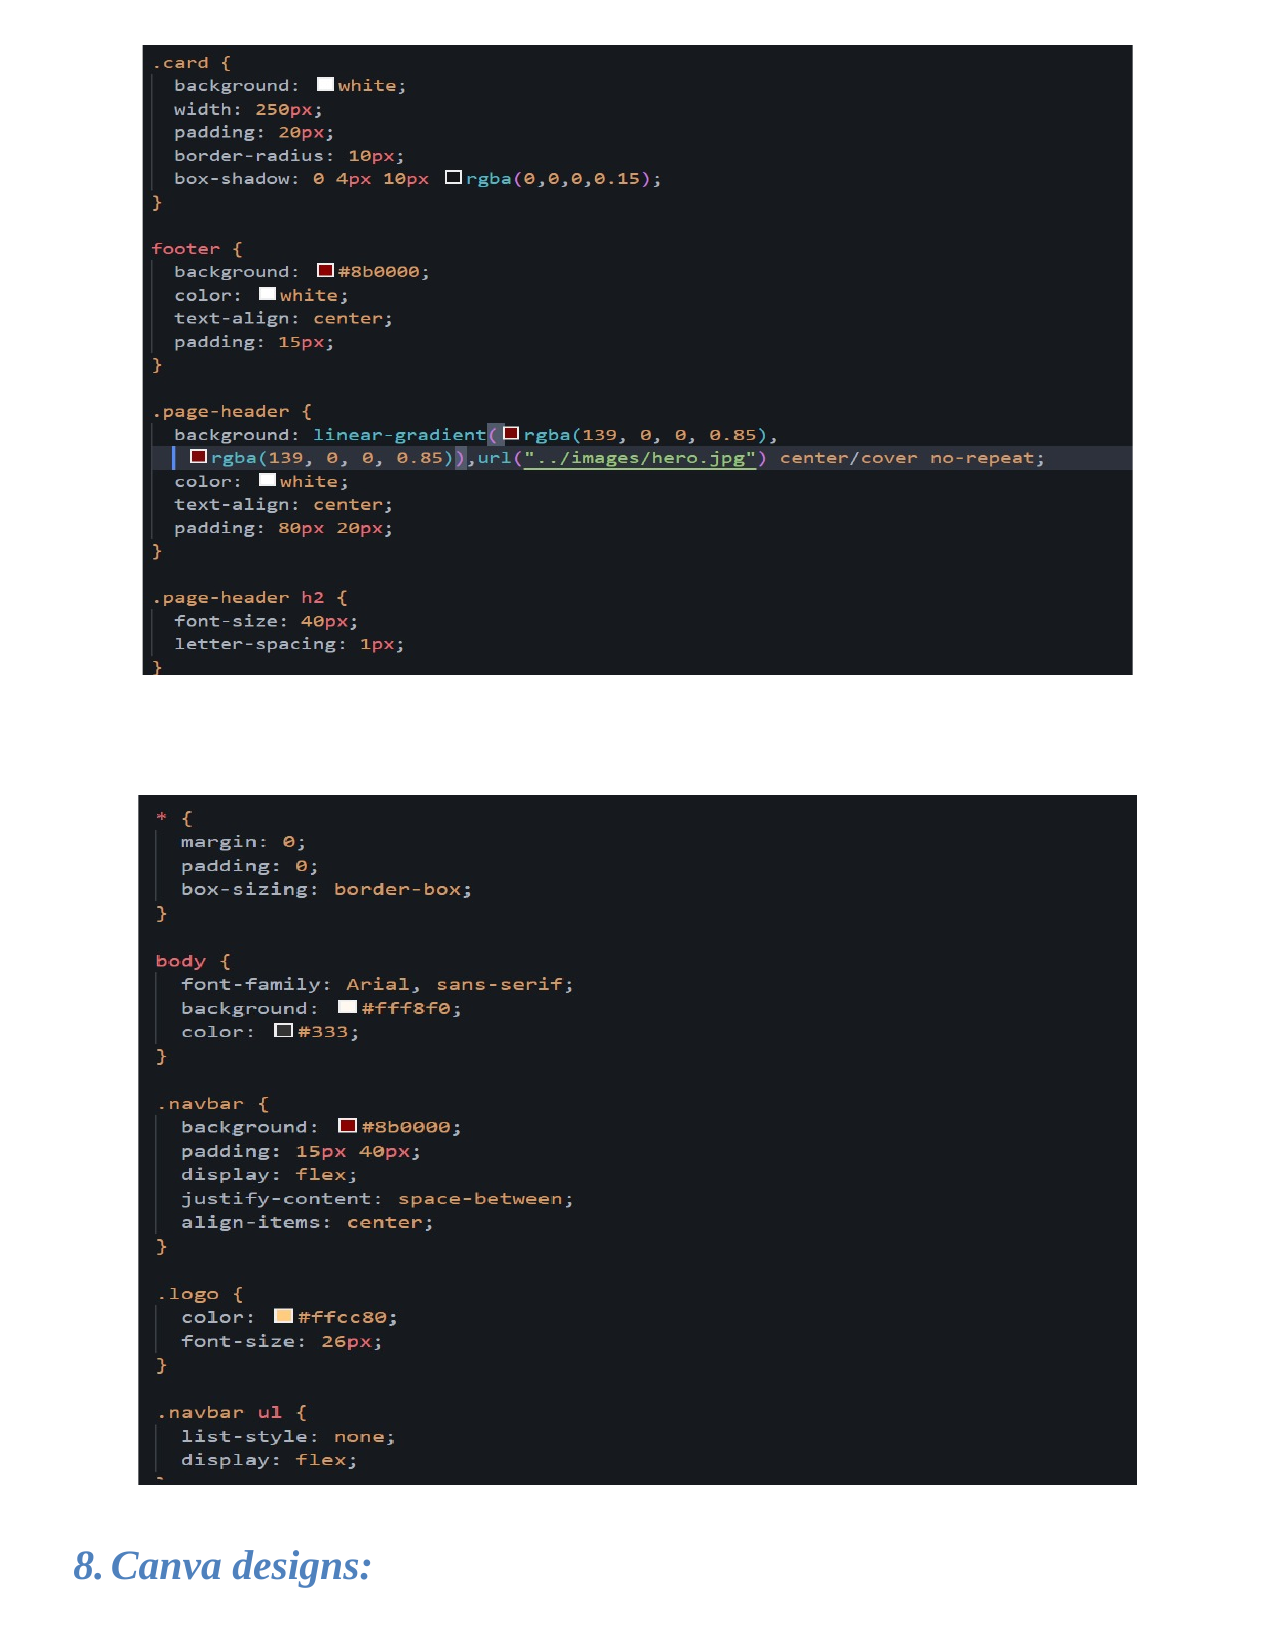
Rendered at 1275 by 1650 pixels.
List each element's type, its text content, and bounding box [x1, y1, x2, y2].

picture [138, 795, 1137, 1485]
picture [142, 45, 1133, 675]
subtitle Canva designs: [73, 1541, 1230, 1589]
